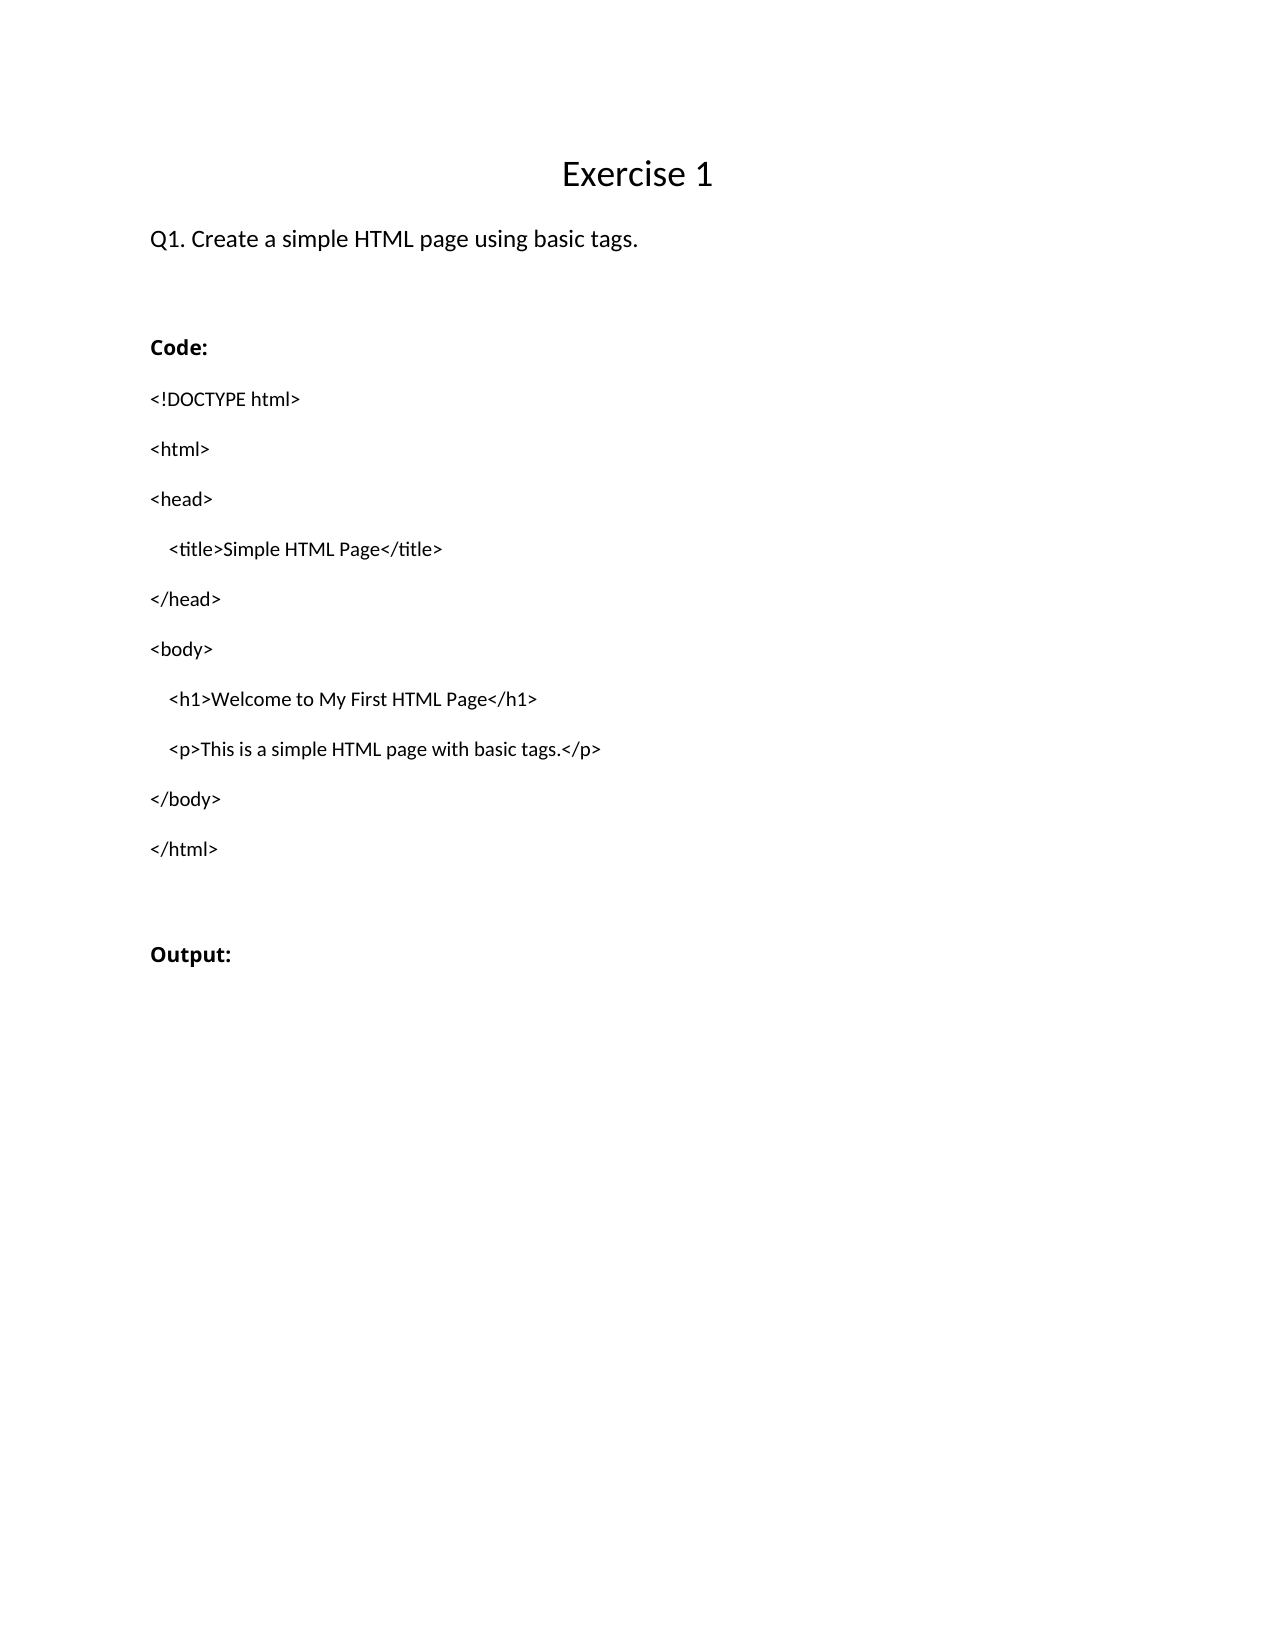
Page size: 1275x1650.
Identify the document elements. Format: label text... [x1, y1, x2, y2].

text <html> [150, 436, 1125, 462]
text Code: [150, 333, 1125, 361]
text Output: [150, 940, 1125, 968]
text </body> [150, 786, 1125, 812]
text <!DOCTYPE html> [150, 386, 1125, 412]
text <title>Simple HTML Page</title> [150, 536, 1125, 562]
text Q1. Create a simple HTML page using basic tags. [150, 223, 1125, 254]
text </head> [150, 586, 1125, 612]
text <body> [150, 636, 1125, 662]
text <h1>Welcome to My First HTML Page</h1> [150, 686, 1125, 712]
text <p>This is a simple HTML page with basic tags.</p> [150, 736, 1125, 762]
text <head> [150, 486, 1125, 512]
text </html> [150, 836, 1125, 862]
text Exercise 1 [150, 150, 1125, 196]
